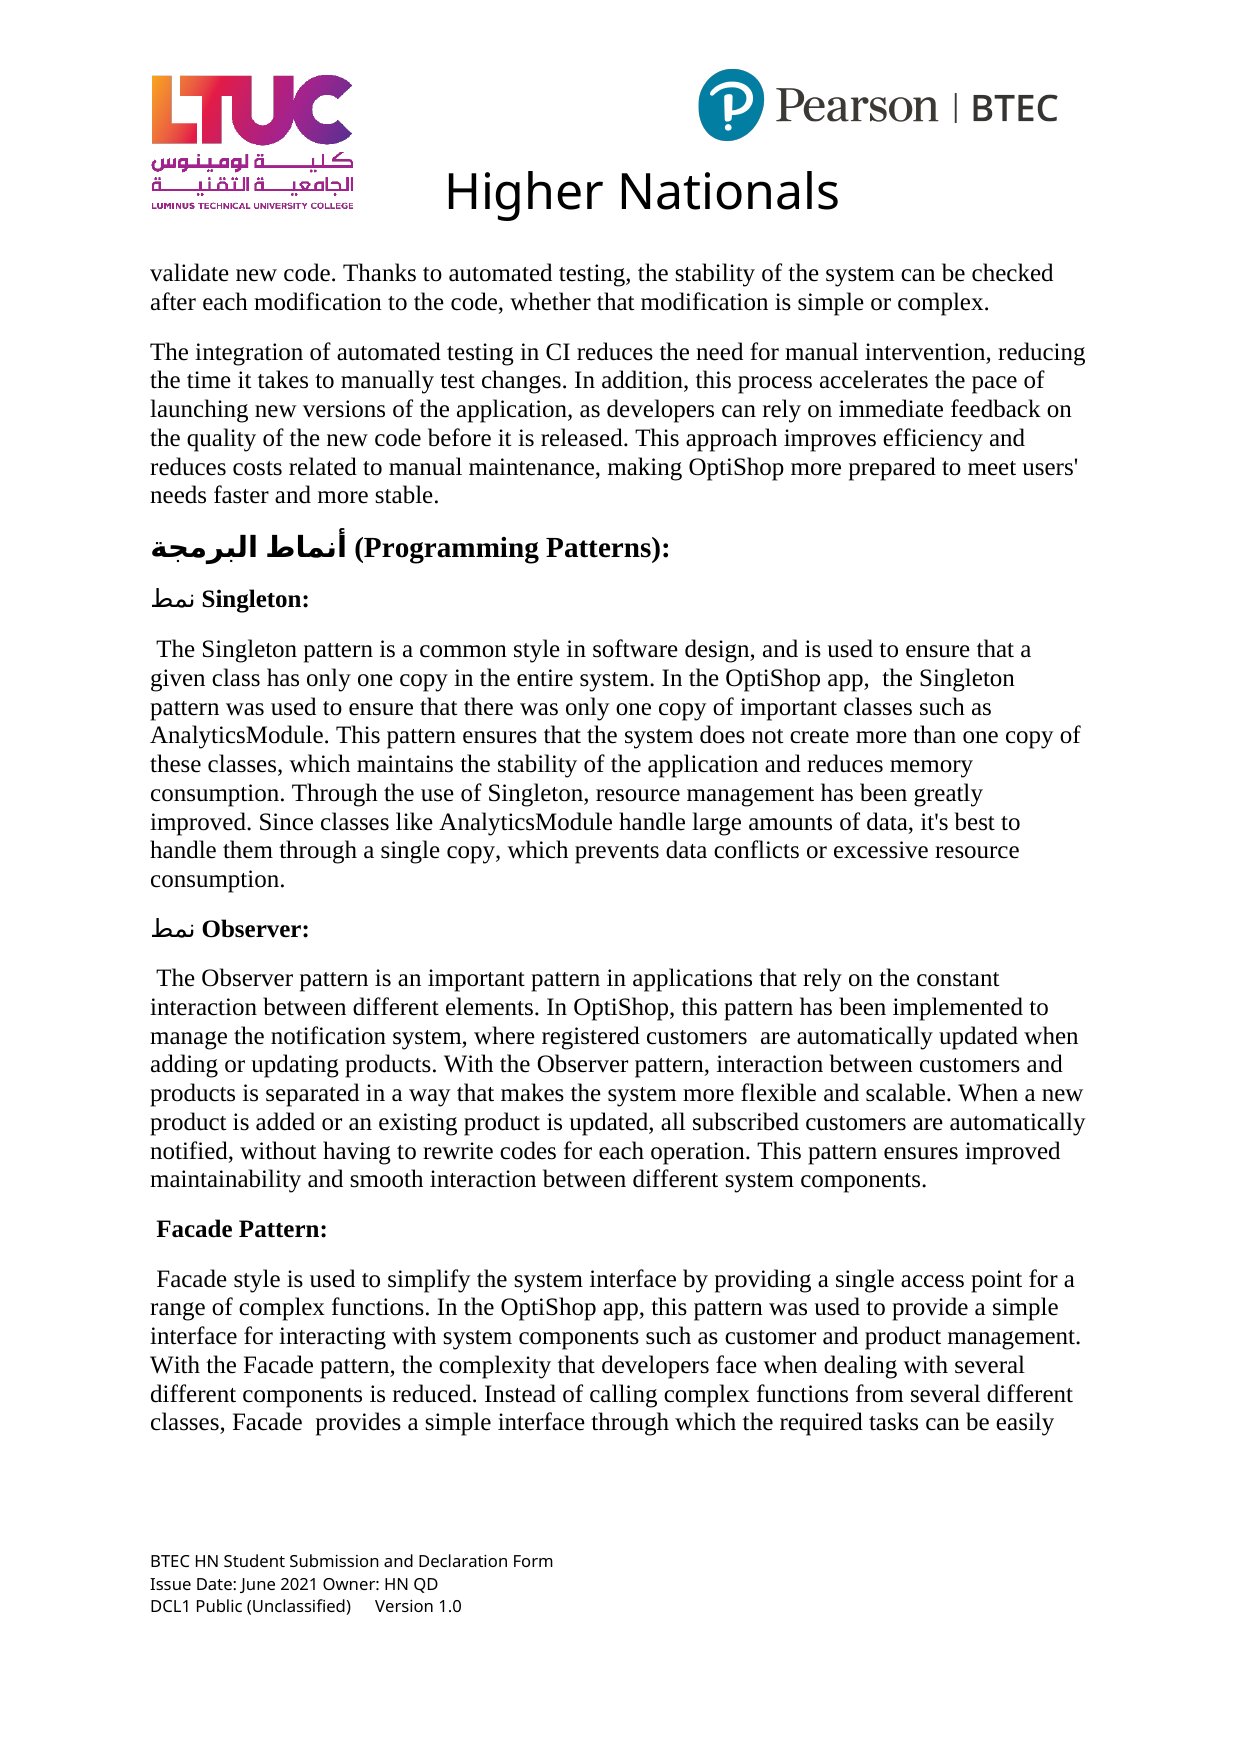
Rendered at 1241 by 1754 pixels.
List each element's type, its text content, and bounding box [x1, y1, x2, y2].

text The Observer pattern is an important pattern in applications that rely on the constant interaction between different elements. In OptiShop, this pattern has been implemented to manage the notification system, where registered customers are automatically updated when adding or updating products. With the Observer pattern, interaction between customers and products is separated in a way that makes the system more flexible and scalable. When a new product is added or an existing product is updated, all subscribed customers are automatically notified, without having to rewrite codes for each operation. This pattern ensures improved maintainability and smooth interaction between different system components. [150, 963, 1090, 1193]
picture [150, 73, 354, 210]
text The integration of automated testing in CI reduces the need for manual intervention, reducing the time it takes to manually test changes. In addition, this process accelerates the pace of launching new versions of the application, as developers can rely on immediate feedback on the quality of the new code before it is released. This approach improves efficiency and reduces costs related to manual maintenance, making OptiShop more prepared to meet users' needs faster and more stable. [150, 337, 1090, 509]
text Facade Pattern: [150, 1214, 1090, 1243]
text نمط Observer: [150, 914, 1090, 942]
picture [690, 61, 1069, 146]
text أنماط البرمجة (Programming Patterns): [150, 530, 1090, 564]
text The Singleton pattern is a common style in software design, and is used to ensure that a given class has only one copy in the entire system. In the OptiShop app, the Singleton pattern was used to ensure that there was only one copy of important classes such as AnalyticsModule. This pattern ensures that the system does not create more than one copy of these classes, which maintains the stability of the application and reduces memory consumption. Through the use of Singleton, resource management has been greatly improved. Since classes like AnalyticsModule handle large amounts of data, it's best to handle them through a single copy, which prevents data conflicts or excessive resource consumption. [150, 634, 1090, 893]
text نمط Singleton: [150, 584, 1090, 613]
